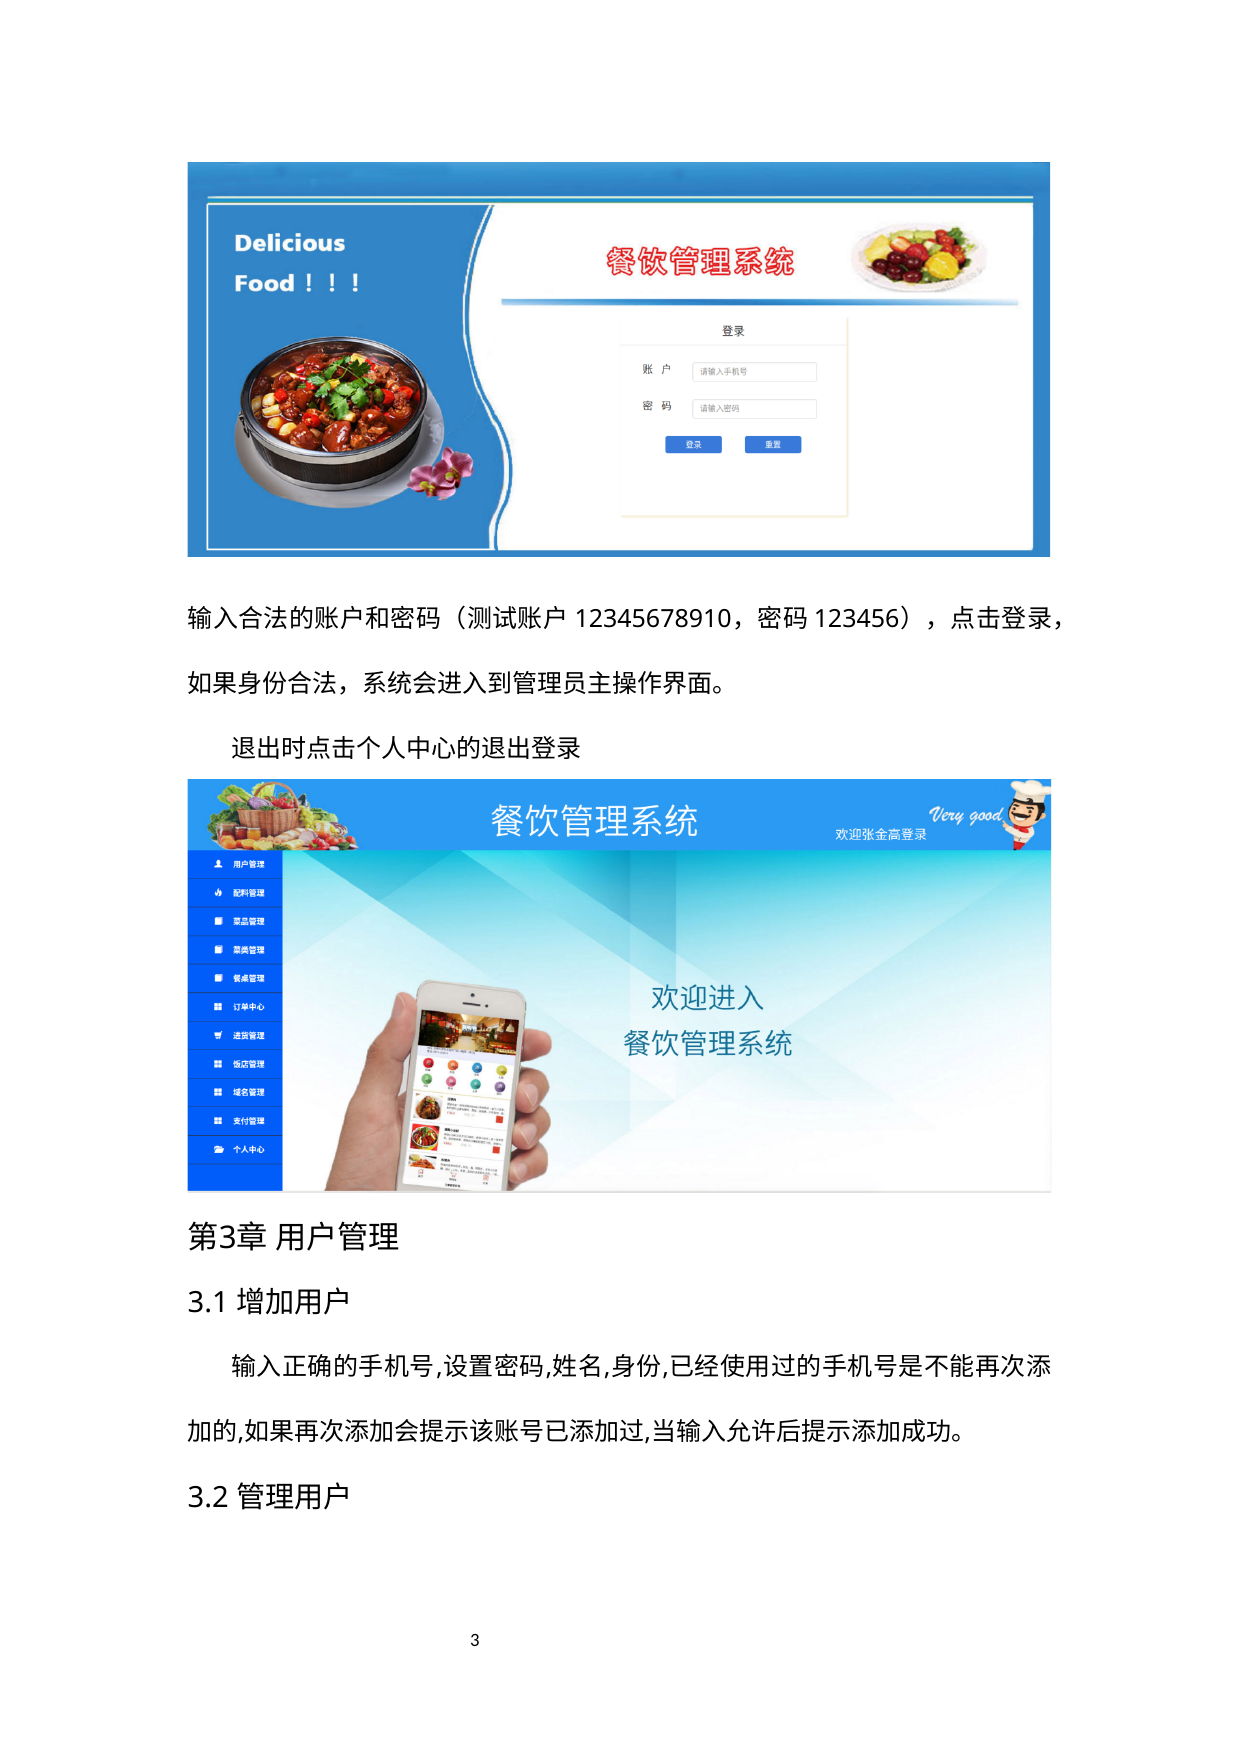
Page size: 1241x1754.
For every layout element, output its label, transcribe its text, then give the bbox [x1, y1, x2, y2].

text 输入正确的手机号,设置密码,姓名,身份,已经使用过的手机号是不能再次添加的,如果再次添加会提示该账号已添加过,当输入允许后提示添加成功。 [187, 1332, 1053, 1462]
text 3.1 增加用户 [187, 1267, 1053, 1332]
text 输入合法的账户和密码（测试账户12345678910，密码123456），点击登录，如果身份合法，系统会进入到管理员主操作界面。 [187, 584, 1053, 714]
list 用户管理 [187, 1202, 1053, 1267]
picture [187, 779, 1052, 1193]
picture [187, 162, 1050, 557]
text 3.2 管理用户 [187, 1462, 1053, 1527]
text 退出时点击个人中心的退出登录 [187, 714, 1053, 779]
